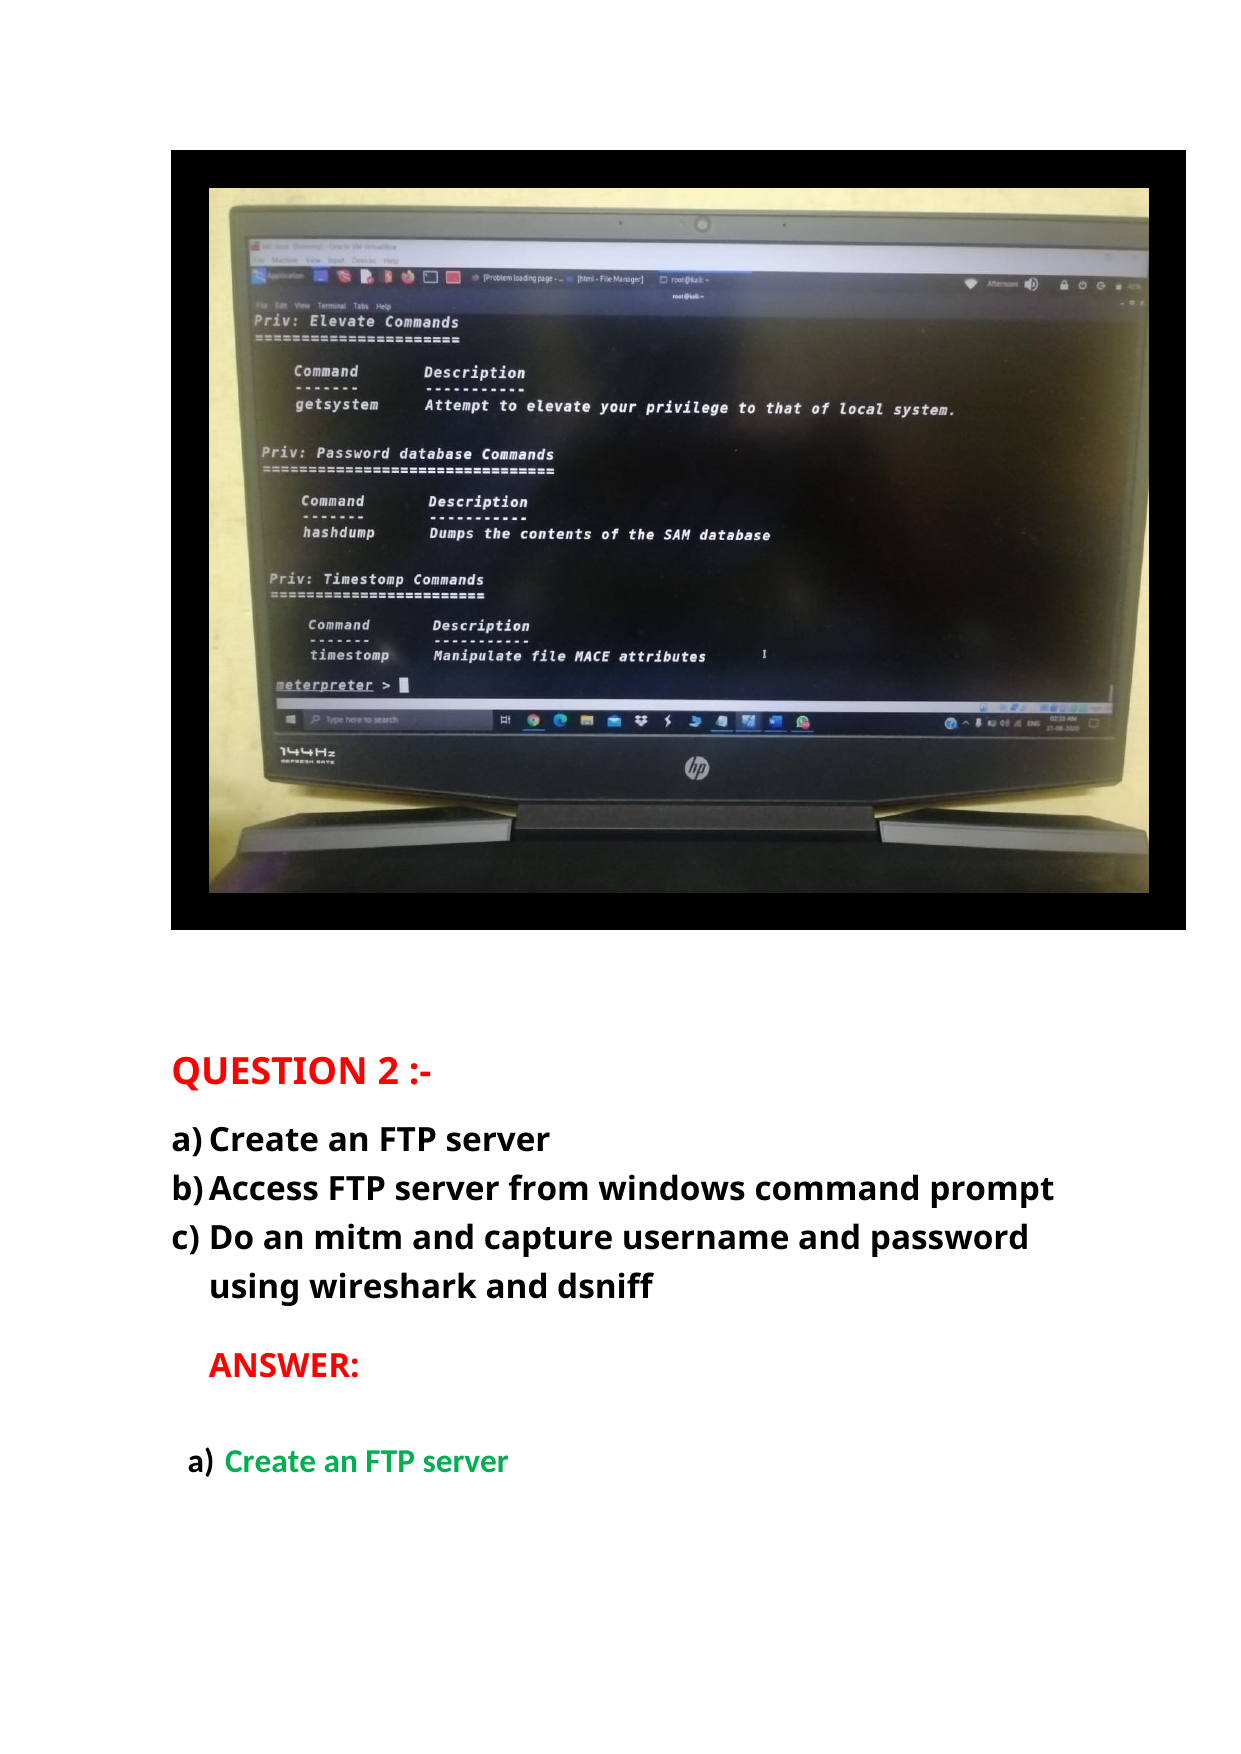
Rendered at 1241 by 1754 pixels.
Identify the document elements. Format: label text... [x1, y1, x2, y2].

list Create an FTP server [187, 1440, 1090, 1480]
list Access FTP server from windows command prompt [171, 1165, 1090, 1210]
picture [209, 188, 1149, 893]
list Do an mitm and capture username and password using wireshark and dsniff [171, 1214, 1090, 1308]
list Create an FTP server [171, 1116, 1090, 1161]
list ANSWER: [209, 1342, 1090, 1387]
text QUESTION 2 :- [171, 1044, 1090, 1095]
